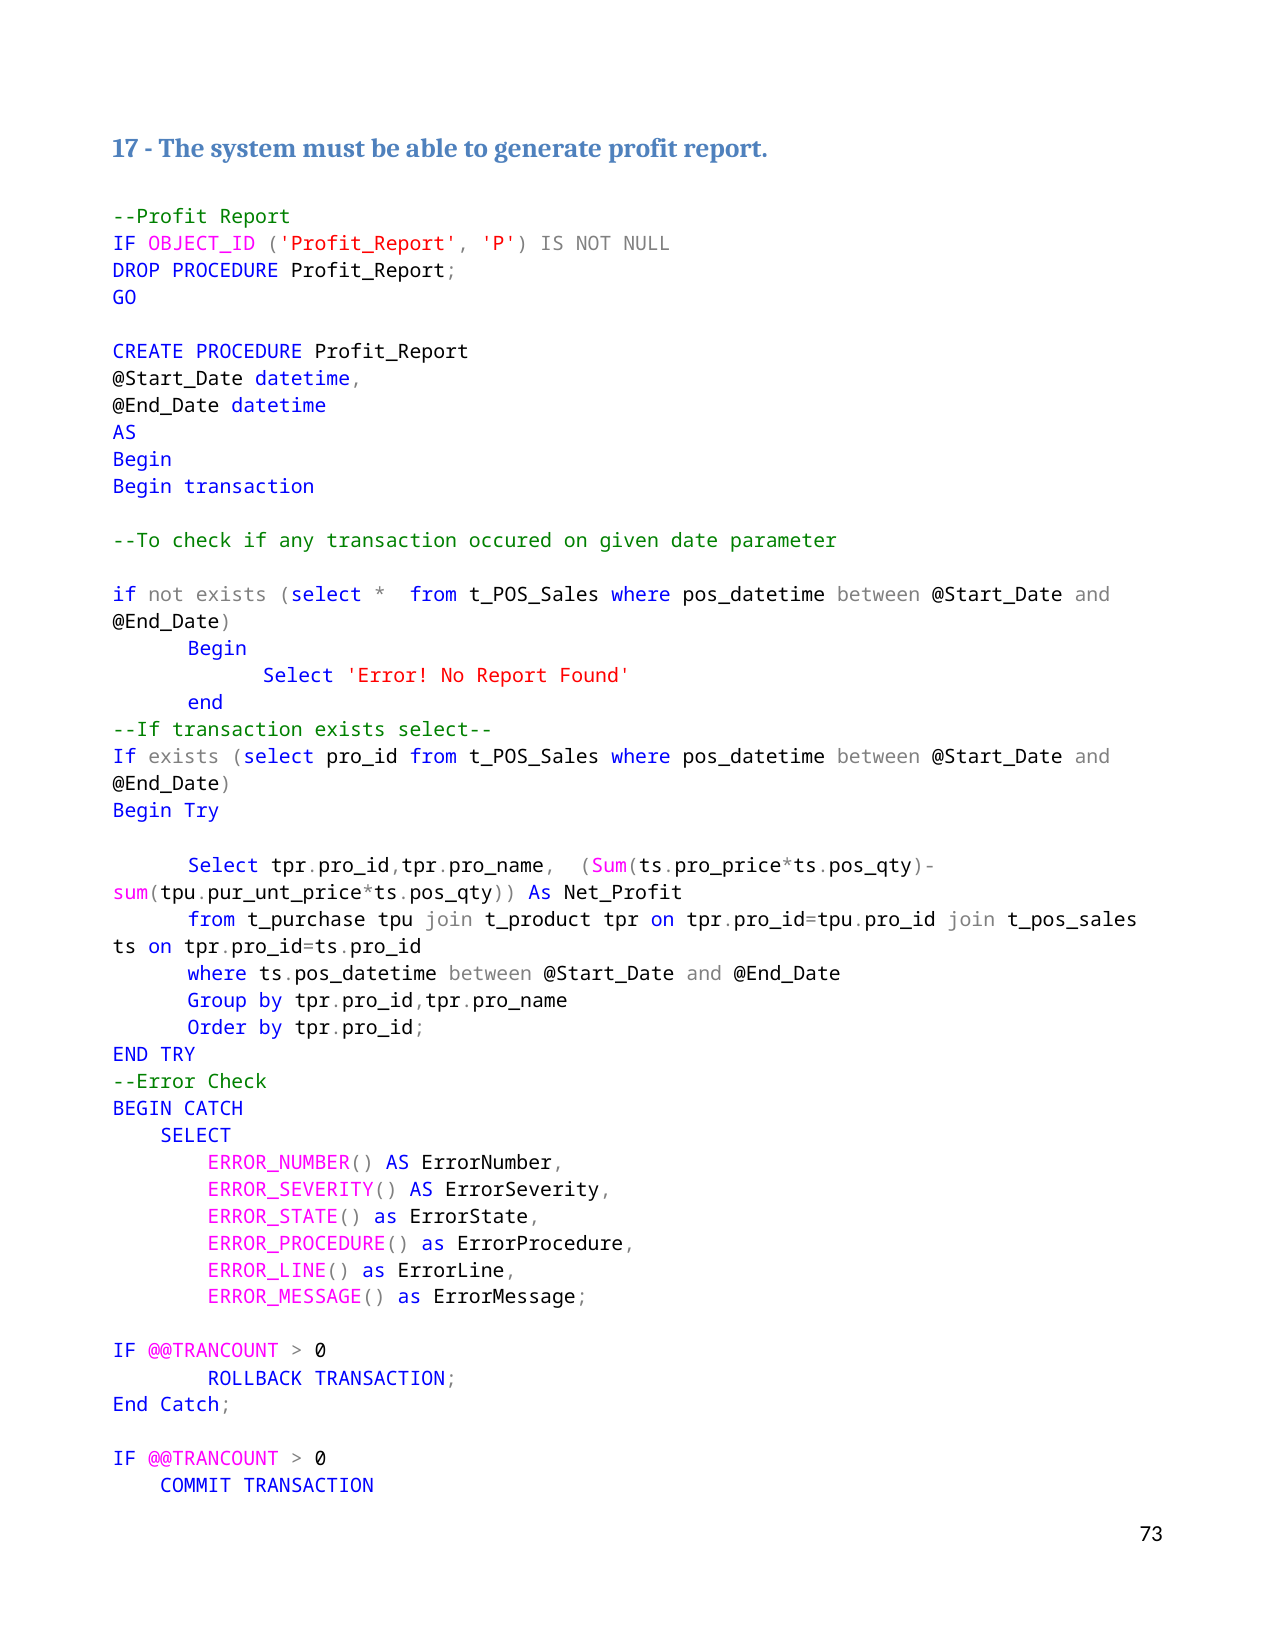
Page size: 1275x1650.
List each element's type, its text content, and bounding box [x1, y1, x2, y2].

text DROP PROCEDURE Profit_Report; [112, 257, 1162, 283]
text If exists (select pro_id from t_POS_Sales where pos_datetime between @Start_Date and @End_Date) [112, 742, 1162, 796]
text Group by tpr.pro_id,tpr.pro_name [112, 986, 1162, 1013]
text --Error Check [112, 1067, 1162, 1094]
text Begin [112, 445, 1162, 472]
text --If transaction exists select-- [112, 715, 1162, 742]
text Order by tpr.pro_id; [112, 1013, 1162, 1040]
text GO [112, 283, 1162, 311]
text ERROR_LINE() as ErrorLine, [112, 1256, 1162, 1283]
text @Start_Date datetime, [112, 364, 1162, 391]
text BEGIN CATCH [112, 1094, 1162, 1121]
text AS [112, 418, 1162, 445]
text ERROR_STATE() as ErrorState, [112, 1202, 1162, 1229]
text IF @@TRANCOUNT > 0 [112, 1337, 1162, 1364]
text Begin transaction [112, 472, 1162, 499]
text from t_purchase tpu join t_product tpr on tpr.pro_id=tpu.pro_id join t_pos_sales ts on tpr.pro_id=ts.pro_id [112, 905, 1162, 959]
text end [112, 688, 1162, 715]
text @End_Date datetime [112, 391, 1162, 418]
text --To check if any transaction occured on given date parameter [112, 526, 1162, 553]
text COMMIT TRANSACTION [112, 1472, 1162, 1499]
text ERROR_MESSAGE() as ErrorMessage; [112, 1283, 1162, 1310]
text Begin Try [112, 796, 1162, 823]
text if not exists (select * from t_POS_Sales where pos_datetime between @Start_Date and @End_Date) [112, 580, 1162, 634]
text IF @@TRANCOUNT > 0 [112, 1445, 1162, 1472]
text SELECT [112, 1121, 1162, 1148]
text --Profit Report [112, 203, 1162, 229]
text END TRY [112, 1040, 1162, 1067]
text Begin [112, 634, 1162, 661]
subtitle 17 - The system must be able to generate profit report. [112, 133, 1162, 164]
text ERROR_PROCEDURE() as ErrorProcedure, [112, 1229, 1162, 1256]
text Select tpr.pro_id,tpr.pro_name, (Sum(ts.pro_price*ts.pos_qty)-sum(tpu.pur_unt_price*ts.pos_qty)) As Net_Profit [112, 851, 1162, 905]
text Select 'Error! No Report Found' [112, 661, 1162, 688]
text where ts.pos_datetime between @Start_Date and @End_Date [112, 959, 1162, 986]
text CREATE PROCEDURE Profit_Report [112, 337, 1162, 364]
text End Catch; [112, 1391, 1162, 1418]
text ERROR_SEVERITY() AS ErrorSeverity, [112, 1175, 1162, 1202]
text IF OBJECT_ID ('Profit_Report', 'P') IS NOT NULL [112, 229, 1162, 257]
text ERROR_NUMBER() AS ErrorNumber, [112, 1148, 1162, 1175]
text ROLLBACK TRANSACTION; [112, 1364, 1162, 1391]
